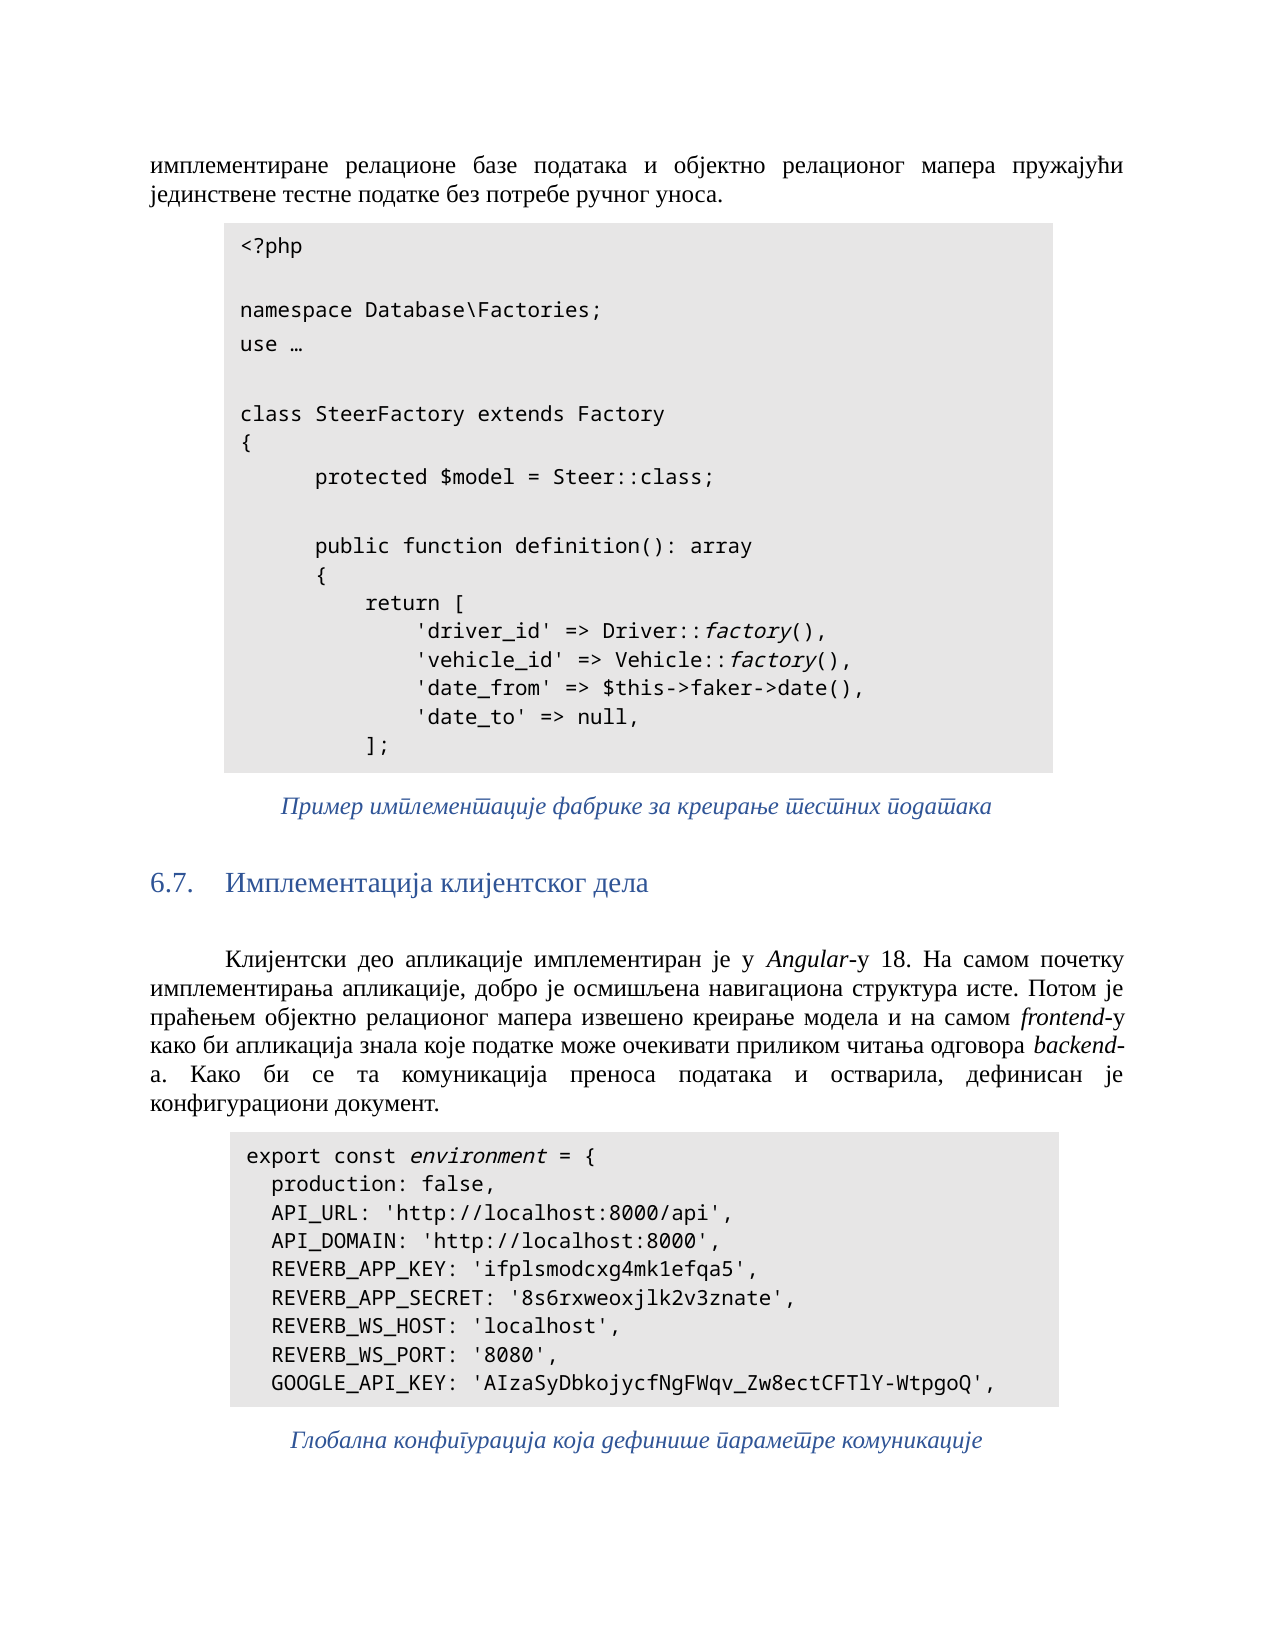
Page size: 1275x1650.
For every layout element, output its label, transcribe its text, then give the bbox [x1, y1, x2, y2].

subtitle Имплементација клијентског дела [150, 865, 1125, 899]
subtitle Глобална конфигурација која дефинише параметре комуникације [150, 1425, 1125, 1454]
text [150, 150, 1125, 207]
subtitle Пример имплементације фабрике за креирање тестних података [150, 791, 1125, 820]
text Клијентски део апликације имплементиран је у Angular-у 18. На самом почетку имплементирања апликације, добро је осмишљена навигациона структура исте. Потом је праћењем објектно релационог мапера извешено креирање модела и на самом frontend-у како би апликација знала које податке може очекивати приликом читања одговора backend-а. Како би се та комуникација преноса података и остварила, дефинисан је конфигурациони документ. [150, 944, 1125, 1117]
